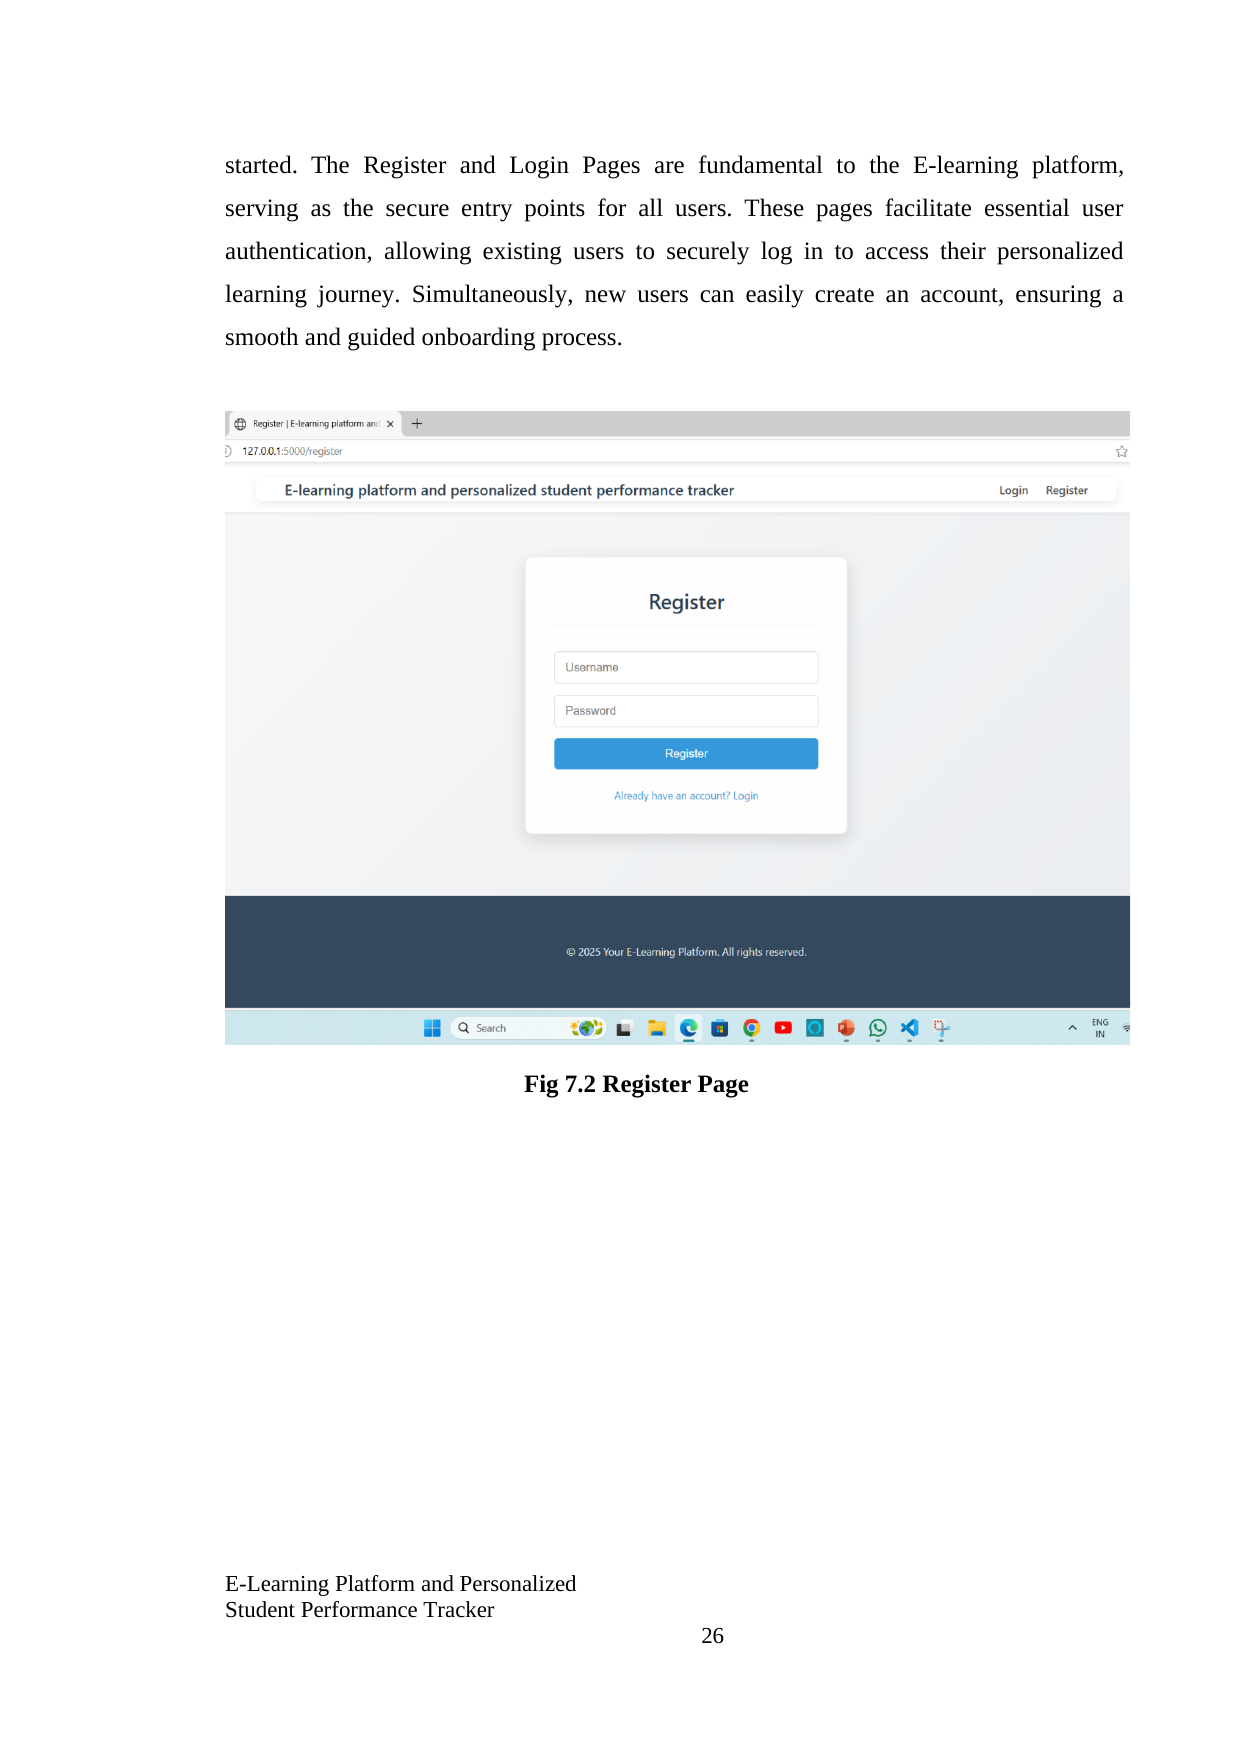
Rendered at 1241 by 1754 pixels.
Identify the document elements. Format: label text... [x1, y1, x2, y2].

text Fig 7.2 Register Page [225, 1069, 1125, 1098]
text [225, 150, 1125, 351]
picture [225, 411, 1130, 1045]
